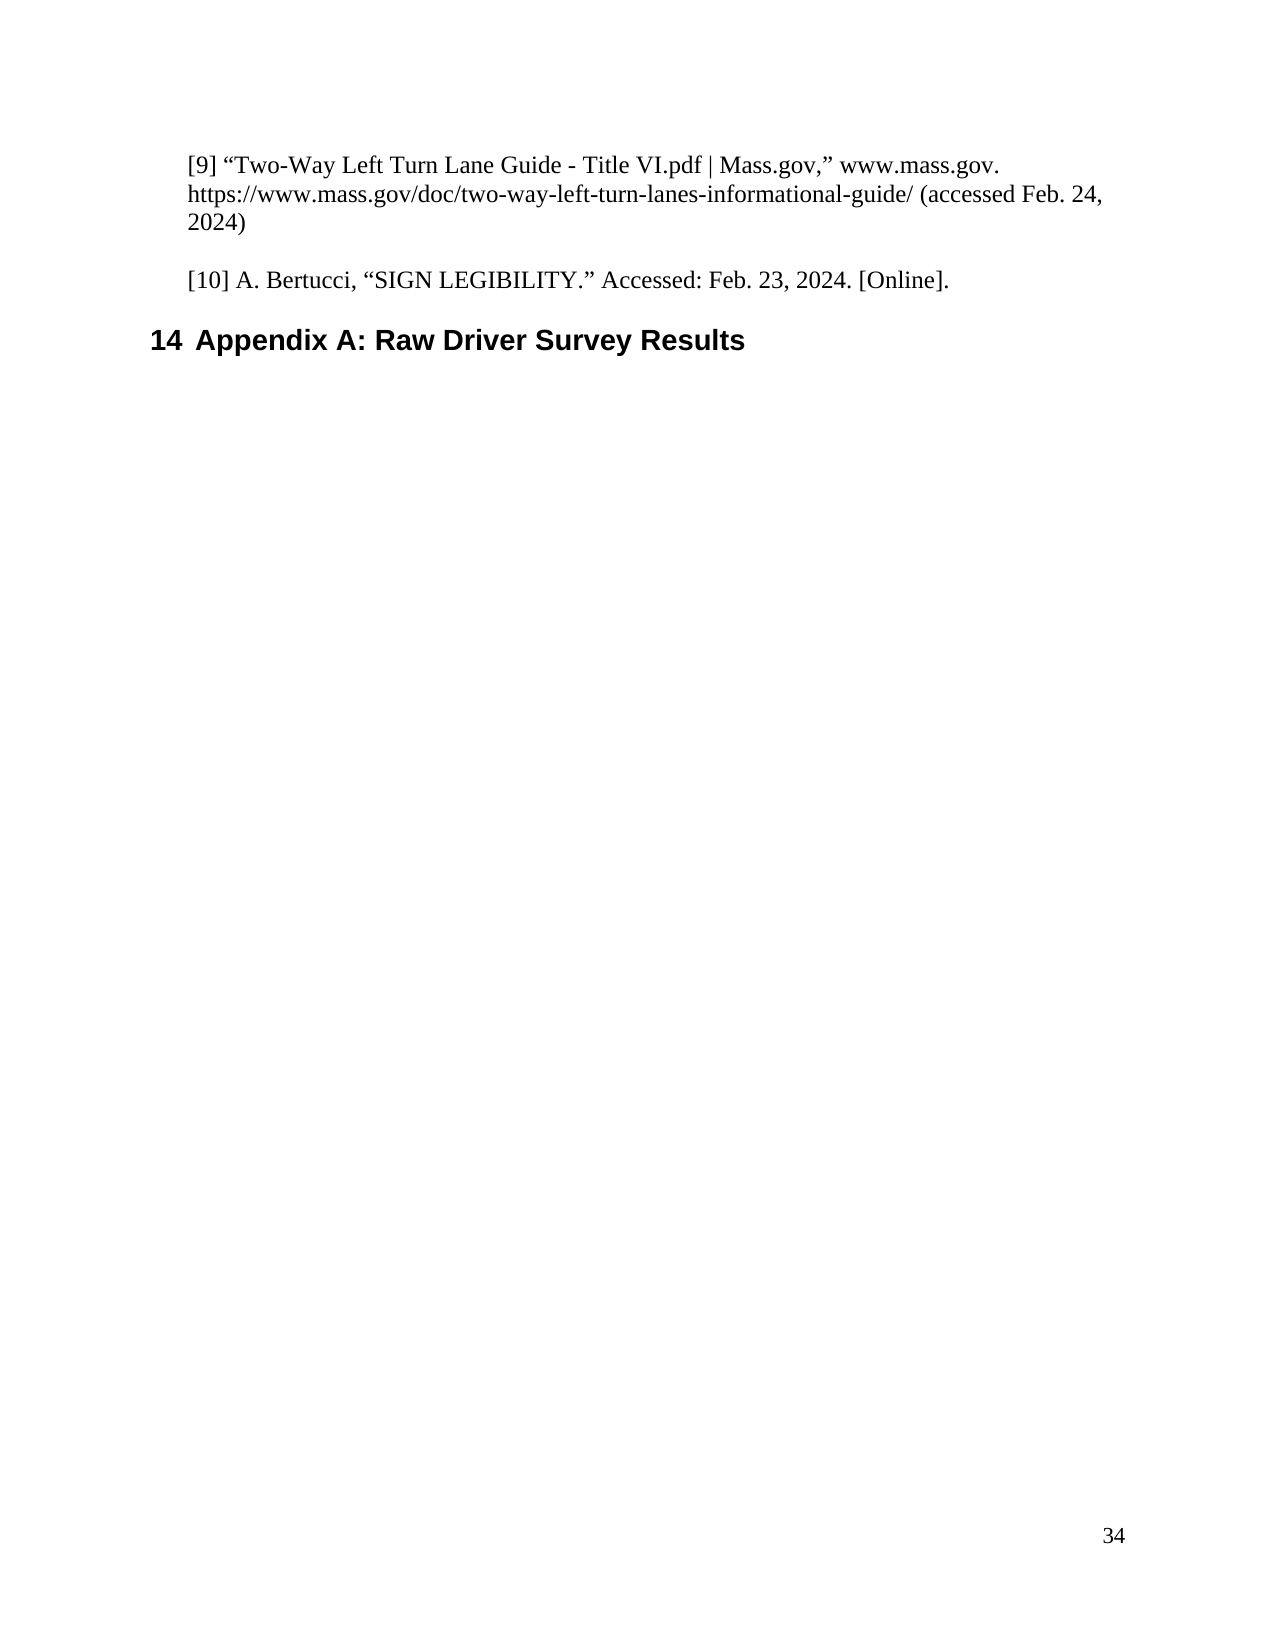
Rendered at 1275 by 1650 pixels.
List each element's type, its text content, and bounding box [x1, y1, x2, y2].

subtitle Appendix A: Raw Driver Survey Results [150, 323, 1125, 357]
text [10] A. Bertucci, “SIGN LEGIBILITY.” Accessed: Feb. 23, 2024. [Online]. [187, 265, 1125, 294]
text [9] “Two-Way Left Turn Lane Guide - Title VI.pdf | Mass.gov,” www.mass.gov. https://www.mass.gov/doc/two-way-left-turn-lanes-informational-guide/ (accessed Feb. 24, 2024) [187, 150, 1125, 236]
